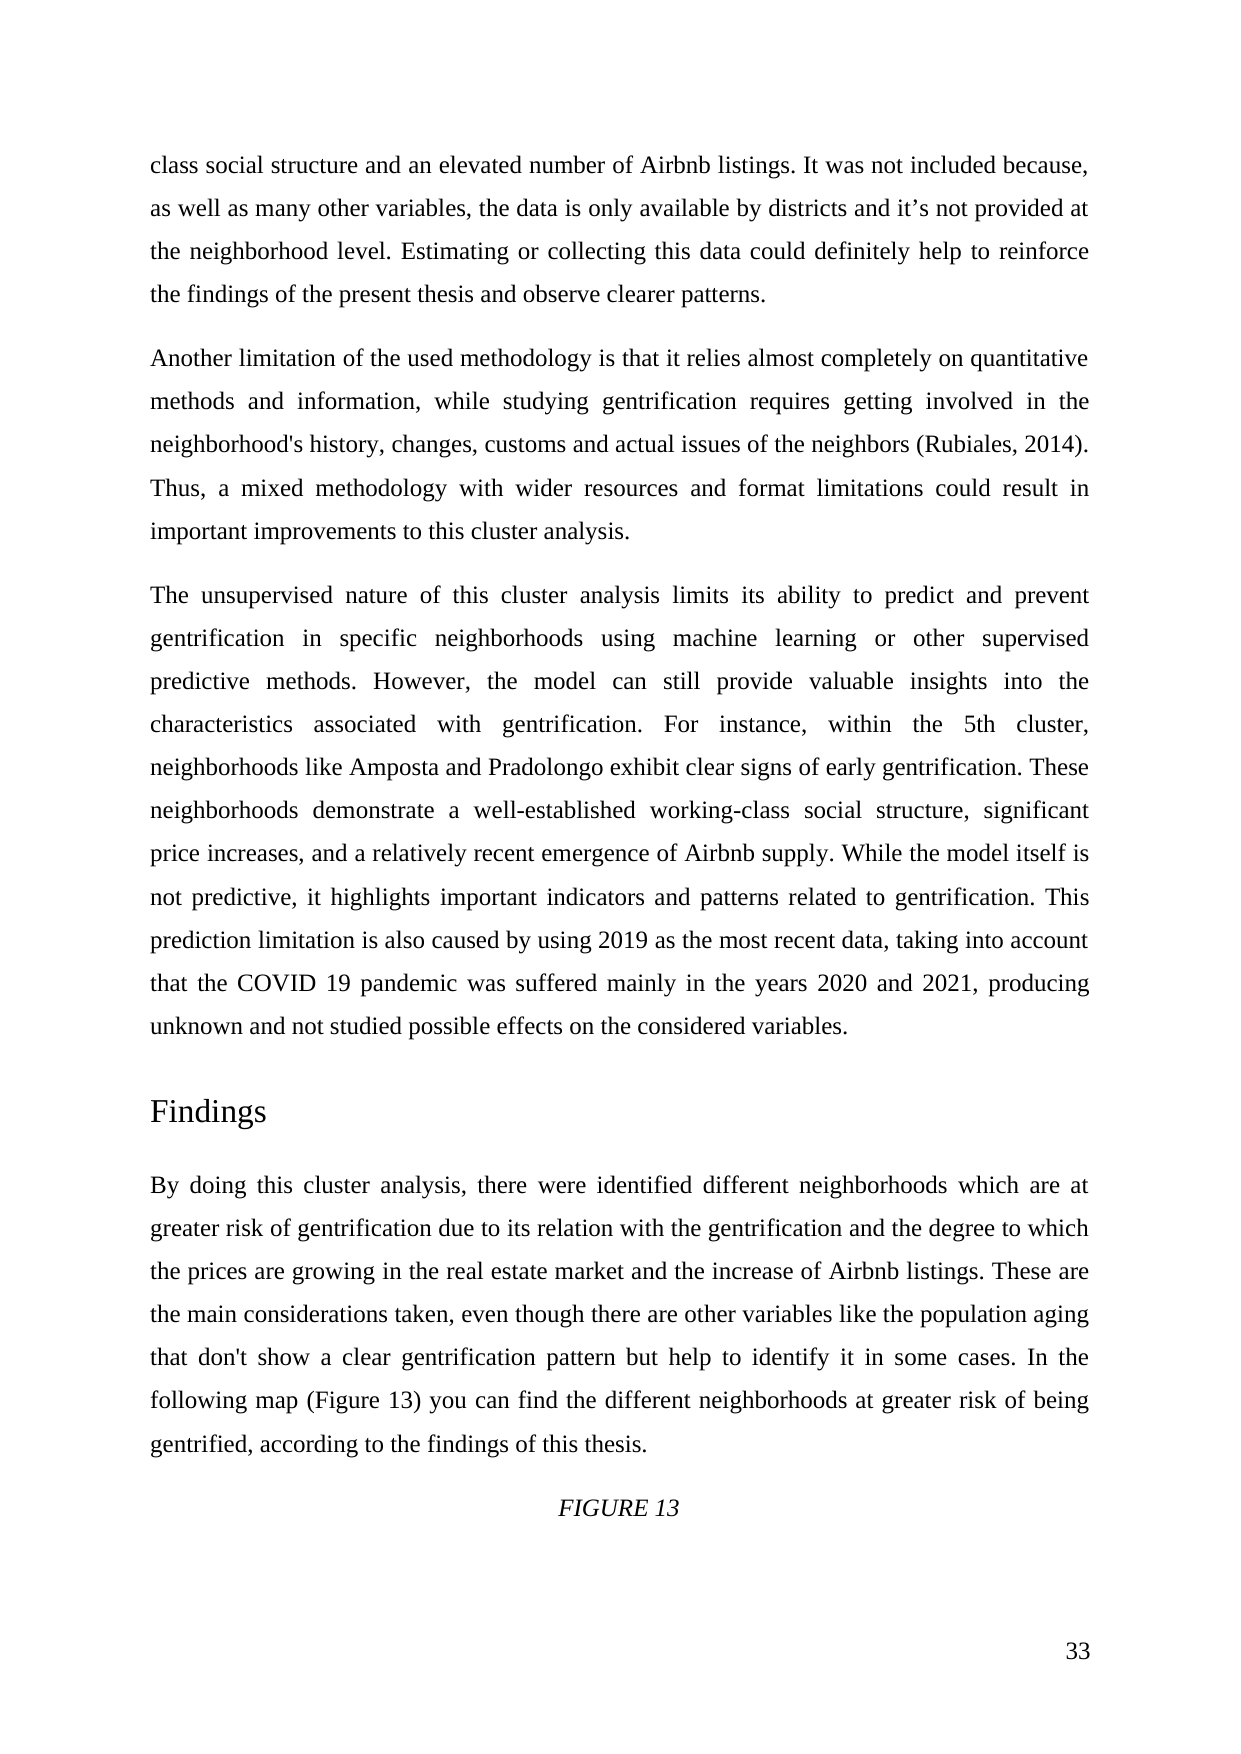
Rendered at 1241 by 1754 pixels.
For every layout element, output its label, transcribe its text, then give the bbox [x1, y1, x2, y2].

text FIGURE 13 [150, 1493, 1090, 1521]
text By doing this cluster analysis, there were identified different neighborhoods which are at greater risk of gentrification due to its relation with the gentrification and the degree to which the prices are growing in the real estate market and the increase of Airbnb listings. These are the main considerations taken, even though there are other variables like the population aging that don't show a clear gentrification pattern but help to identify it in some cases. In the following map (Figure 13) you can find the different neighborhoods at greater risk of being gentrified, according to the findings of this thesis. [150, 1170, 1090, 1457]
text The unsupervised nature of this cluster analysis limits its ability to predict and prevent gentrification in specific neighborhoods using machine learning or other supervised predictive methods. However, the model can still provide valuable insights into the characteristics associated with gentrification. For instance, within the 5th cluster, neighborhoods like Amposta and Pradolongo exhibit clear signs of early gentrification. These neighborhoods demonstrate a well-established working-class social structure, significant price increases, and a relatively recent emergence of Airbnb supply. While the model itself is not predictive, it highlights important indicators and patterns related to gentrification. This prediction limitation is also caused by using 2019 as the most recent data, taking into account that the COVID 19 pandemic was suffered mainly in the years 2020 and 2021, producing unknown and not studied possible effects on the considered variables. [150, 580, 1090, 1040]
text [150, 150, 1090, 308]
subtitle Findings [150, 1092, 1090, 1130]
text Another limitation of the used methodology is that it relies almost completely on quantitative methods and information, while studying gentrification requires getting involved in the neighborhood's history, changes, customs and actual issues of the neighbors (Rubiales, 2014). Thus, a mixed methodology with wider resources and format limitations could result in important improvements to this cluster analysis. [150, 343, 1090, 544]
